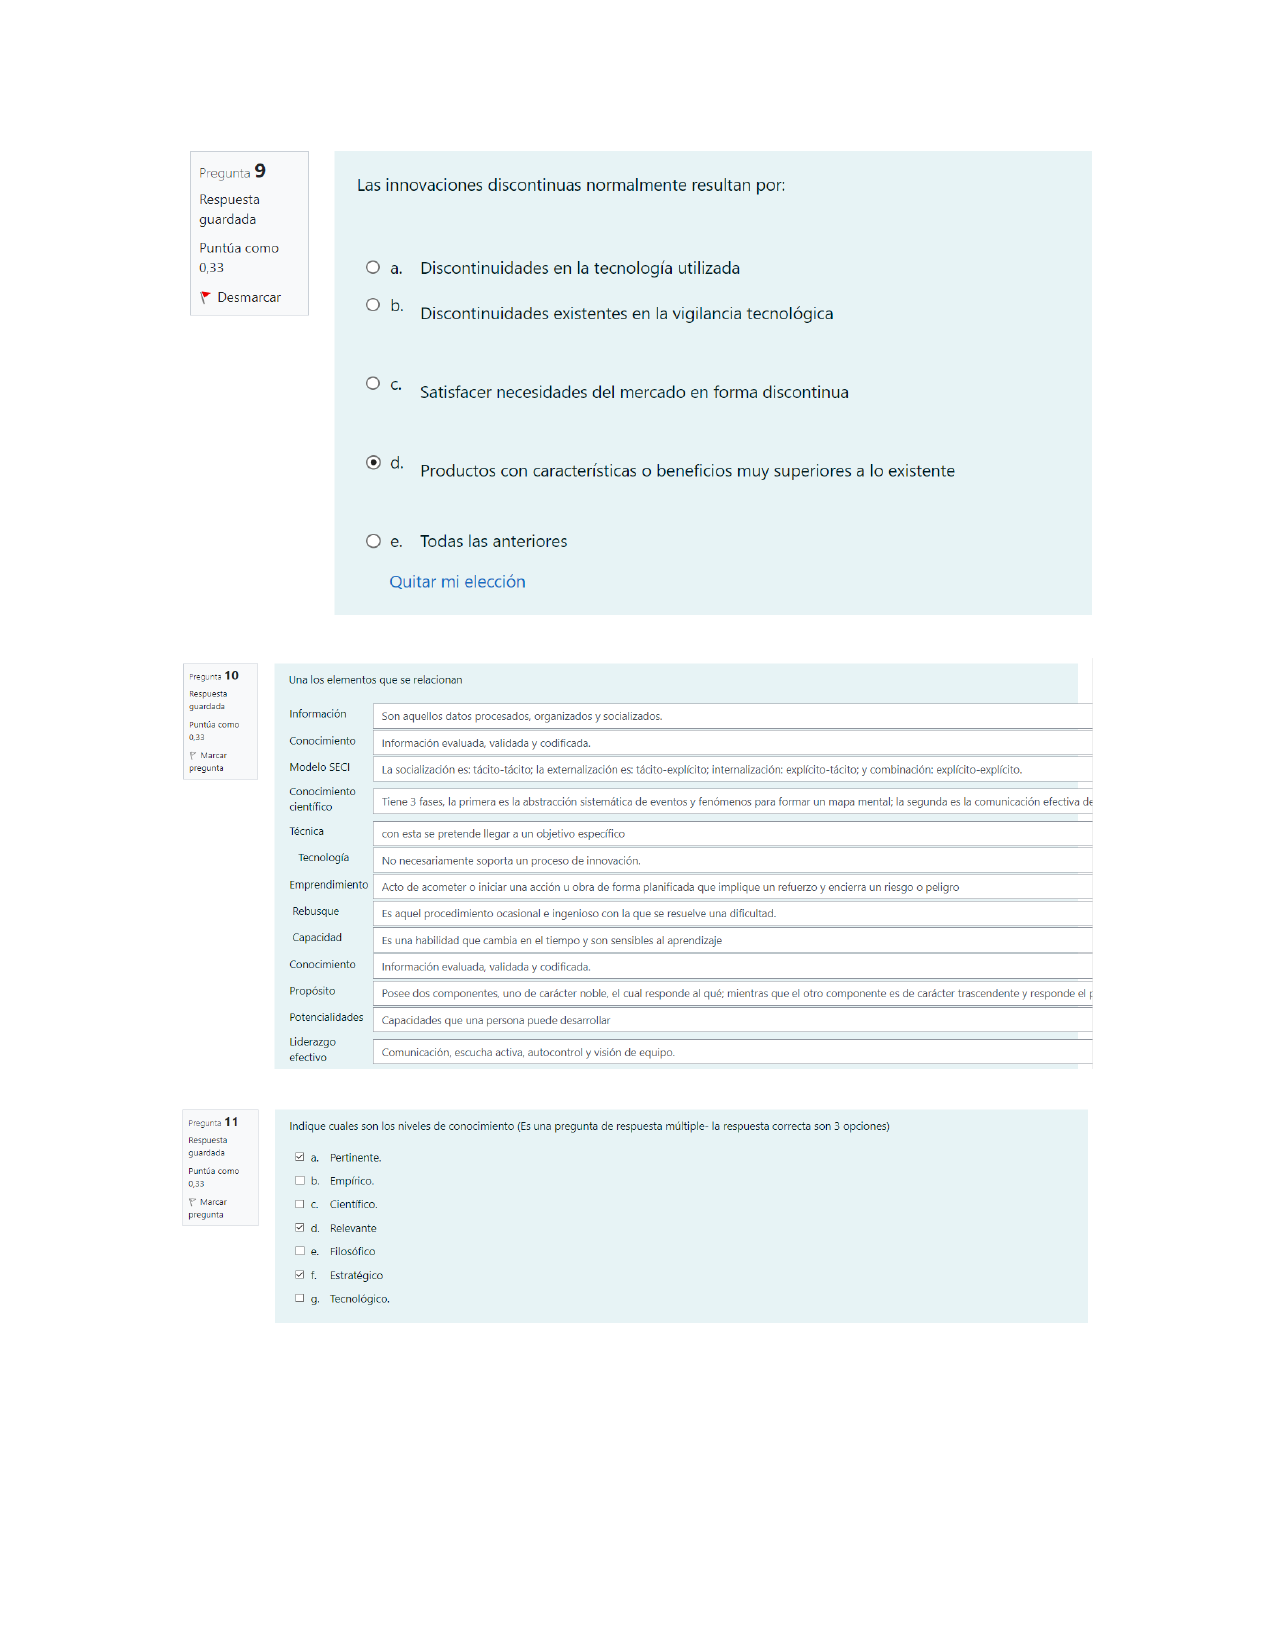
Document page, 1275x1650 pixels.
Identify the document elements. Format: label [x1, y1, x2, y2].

picture [177, 1103, 1098, 1330]
picture [177, 658, 1098, 1069]
picture [177, 147, 1098, 626]
